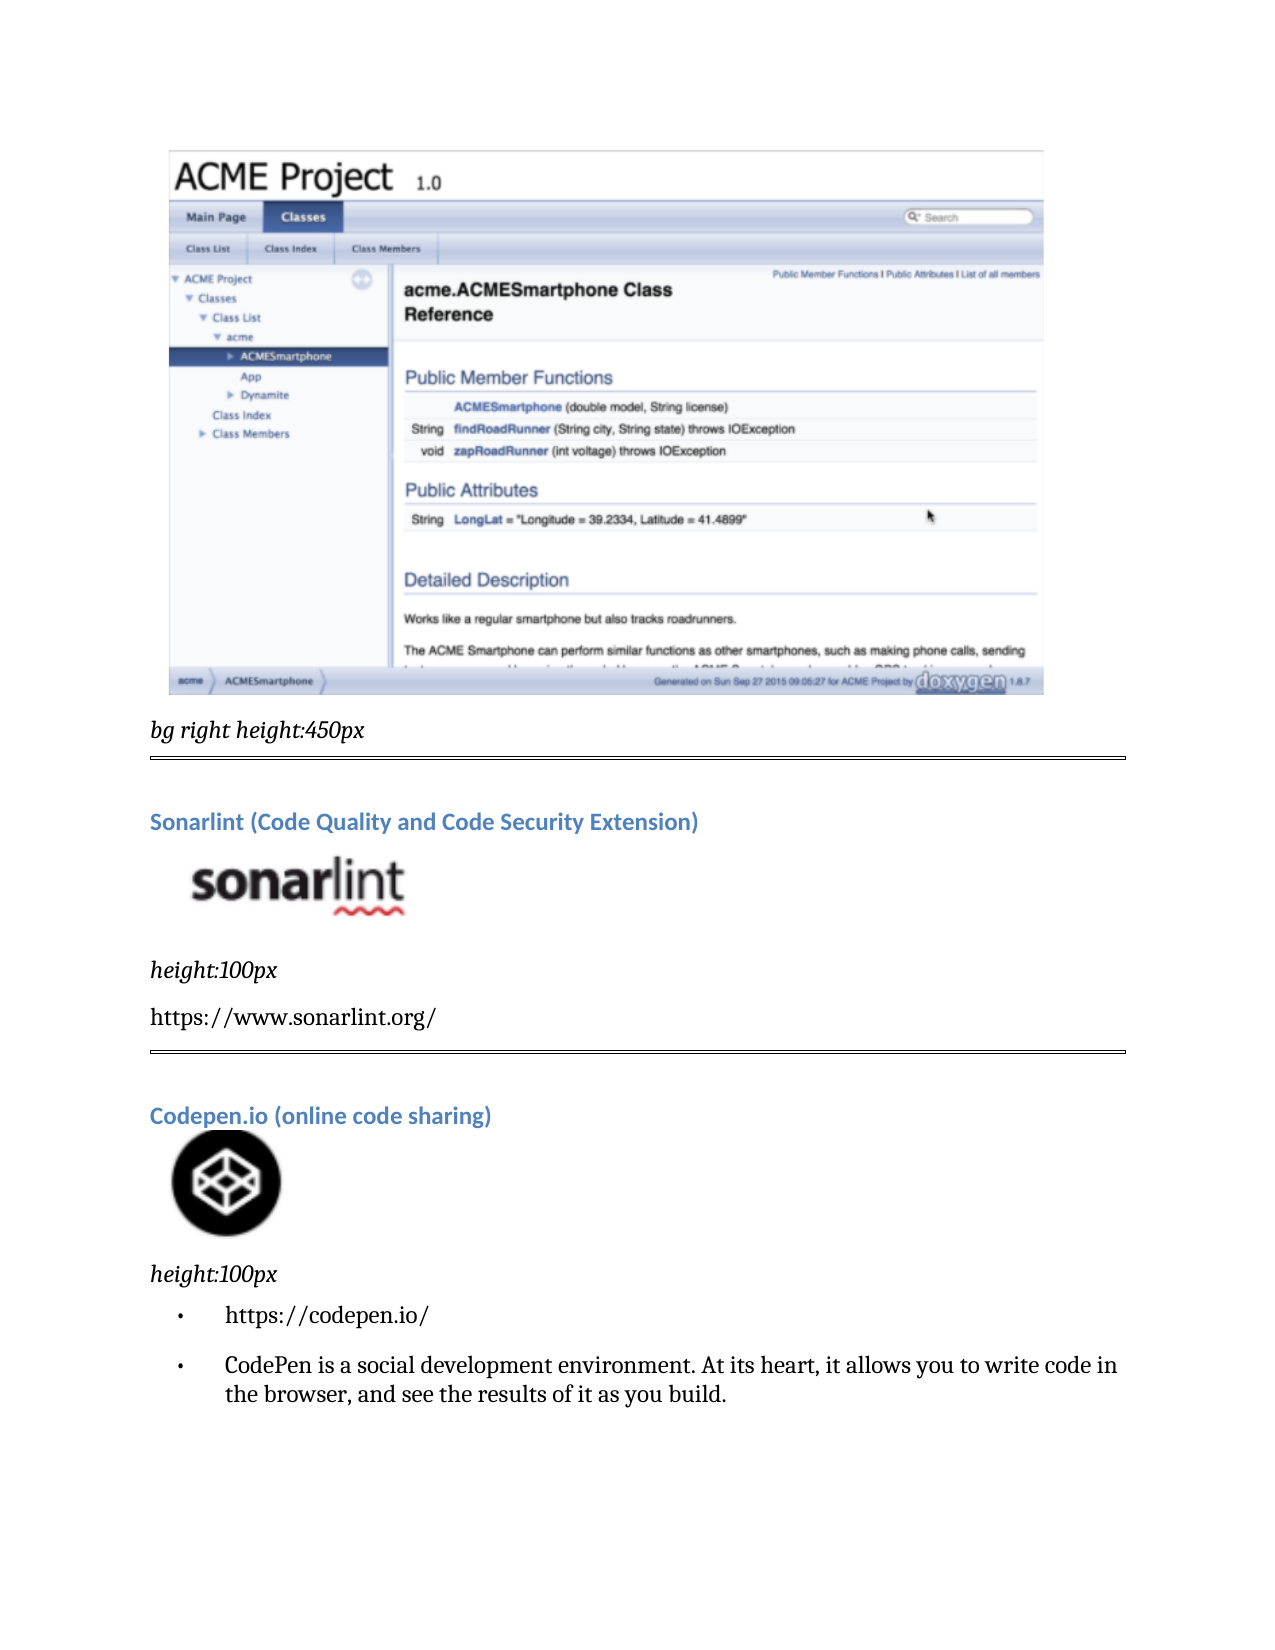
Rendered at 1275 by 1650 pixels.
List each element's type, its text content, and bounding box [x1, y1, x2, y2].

text https://www.sonarlint.org/ [150, 1003, 1125, 1032]
text height:100px [150, 1260, 1125, 1289]
list https://codepen.io/ [175, 1301, 1125, 1330]
picture [168, 836, 417, 935]
picture [168, 1130, 294, 1239]
picture [168, 150, 1044, 695]
text height:100px [150, 956, 1125, 984]
subtitle Sonarlint (Code Quality and Code Security Extension) [150, 806, 1125, 837]
list CodePen is a social development environment. At its heart, it allows you to write code in the browser, and see the results of it as you build. [175, 1351, 1125, 1408]
subtitle Codepen.io (online code sharing) [150, 1100, 1125, 1131]
text bg right height:450px [150, 716, 1125, 744]
